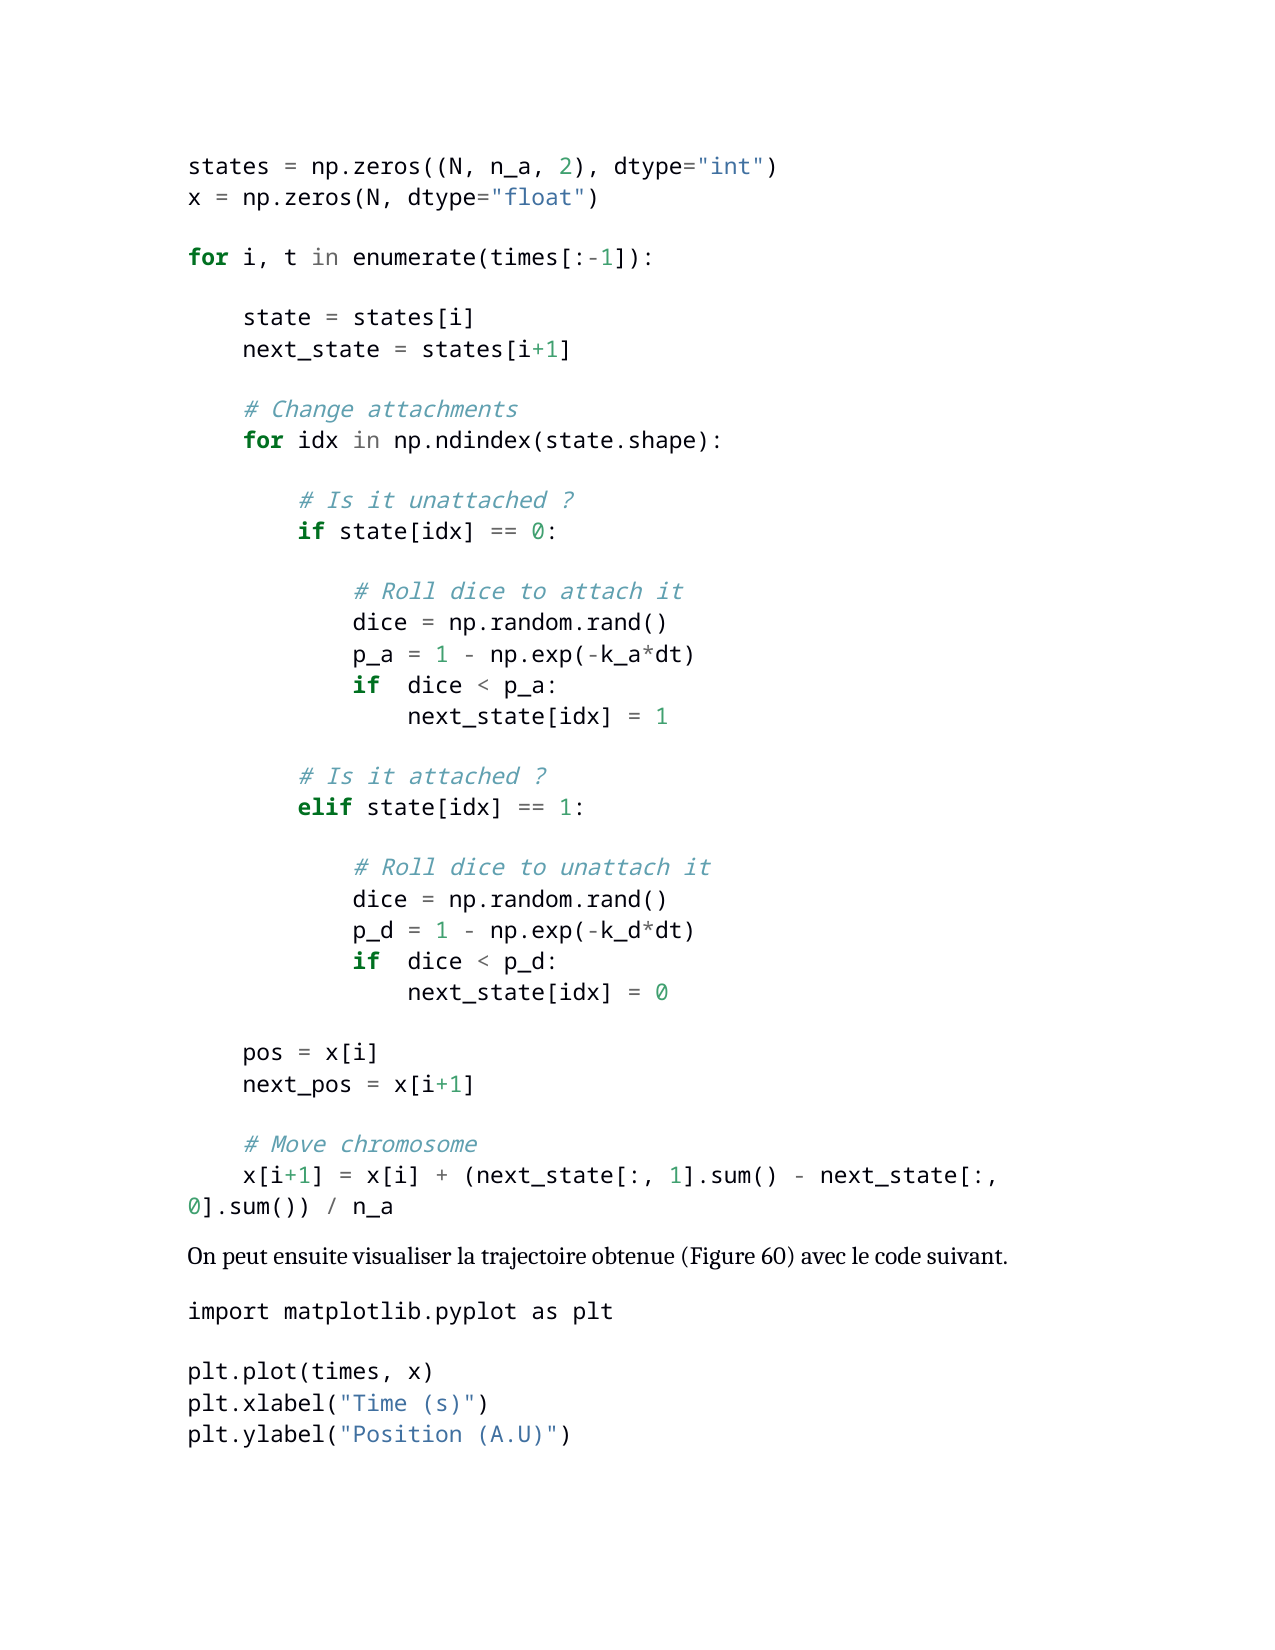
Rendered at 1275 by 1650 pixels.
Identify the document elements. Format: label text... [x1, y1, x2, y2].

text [187, 150, 1087, 1221]
text import matplotlib.pyplot as plt plt.plot(times, x) plt.xlabel("Time (s)") plt.ylabel("Position (A.U)") [187, 1295, 1087, 1449]
text On peut ensuite visualiser la trajectoire obtenue (Figure 60) avec le code suivant. [187, 1242, 1087, 1271]
